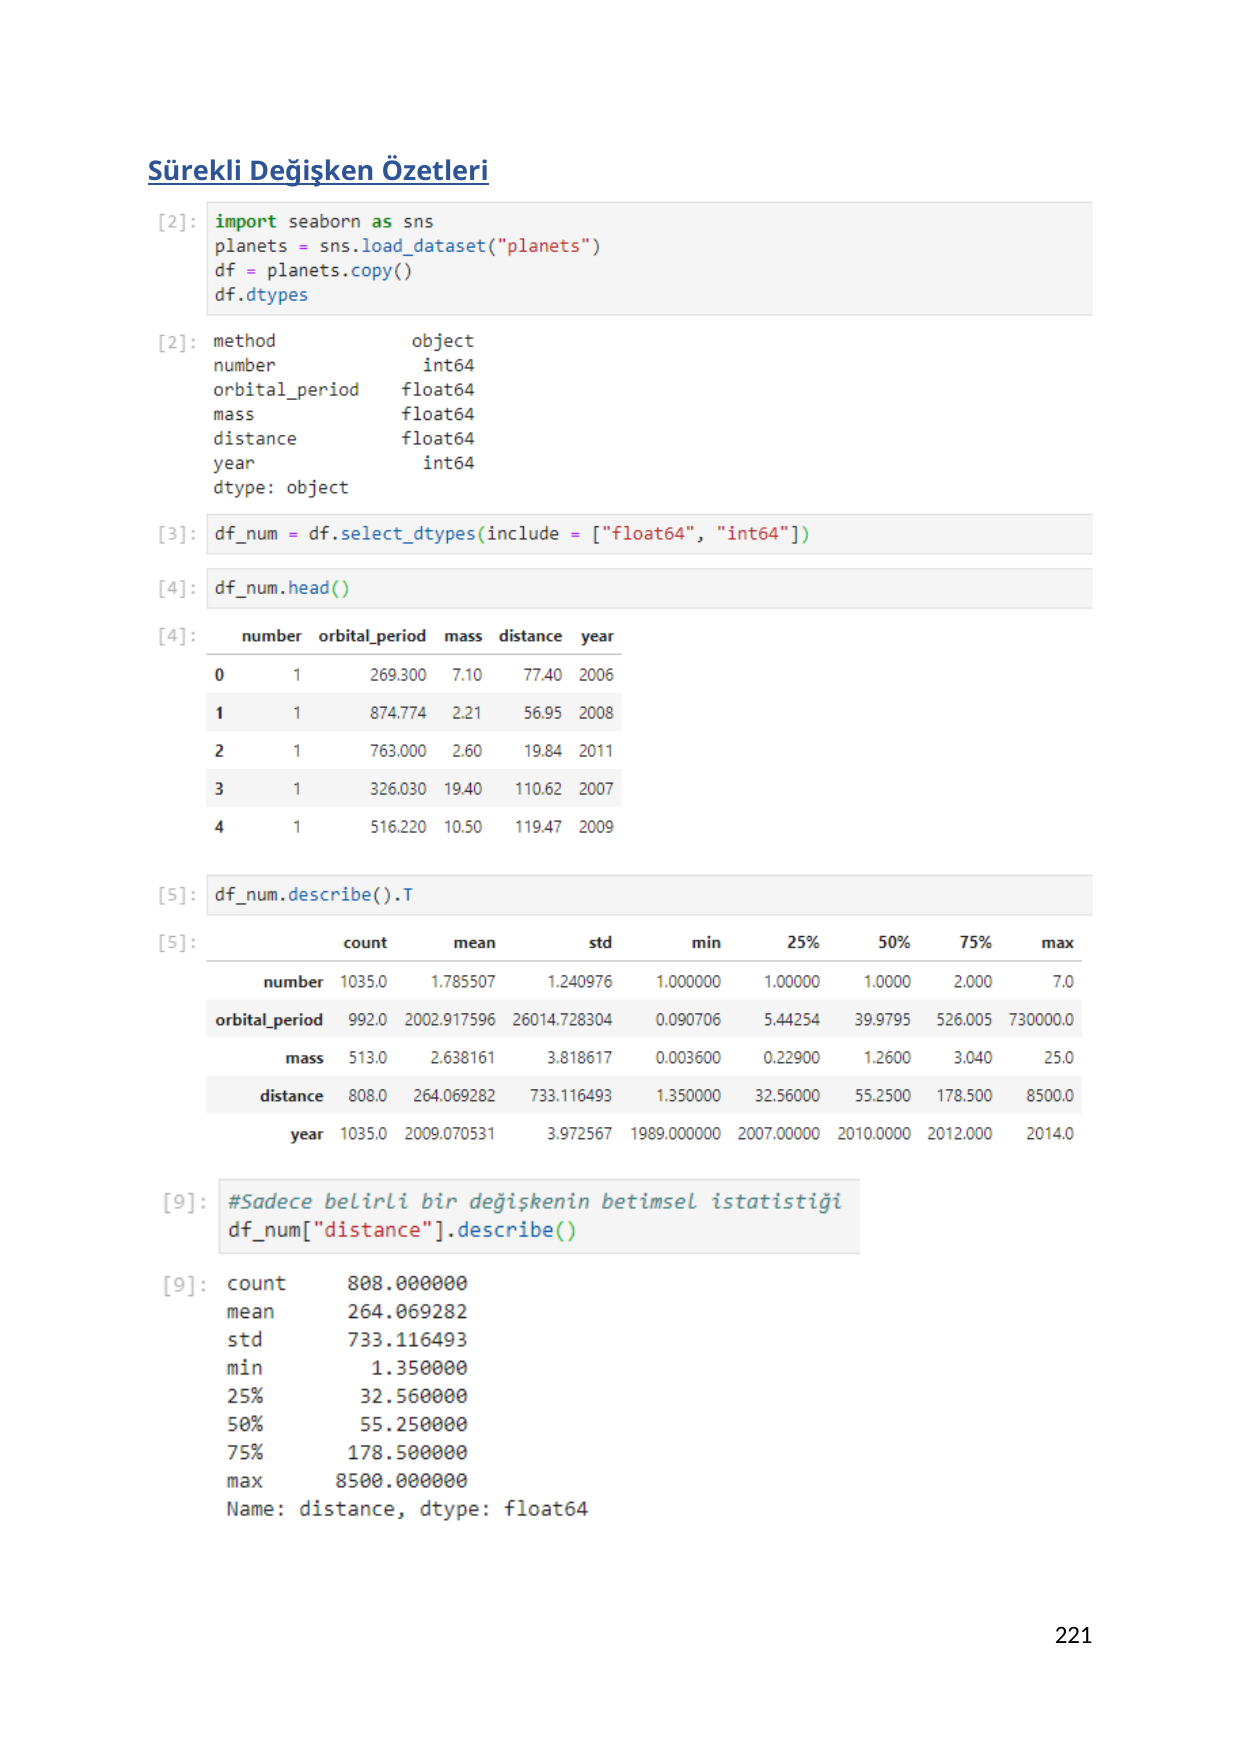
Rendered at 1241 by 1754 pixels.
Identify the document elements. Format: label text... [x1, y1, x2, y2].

picture [147, 1166, 861, 1527]
subtitle Sürekli Değişken Özetleri [148, 152, 1092, 189]
picture [147, 191, 1093, 1164]
